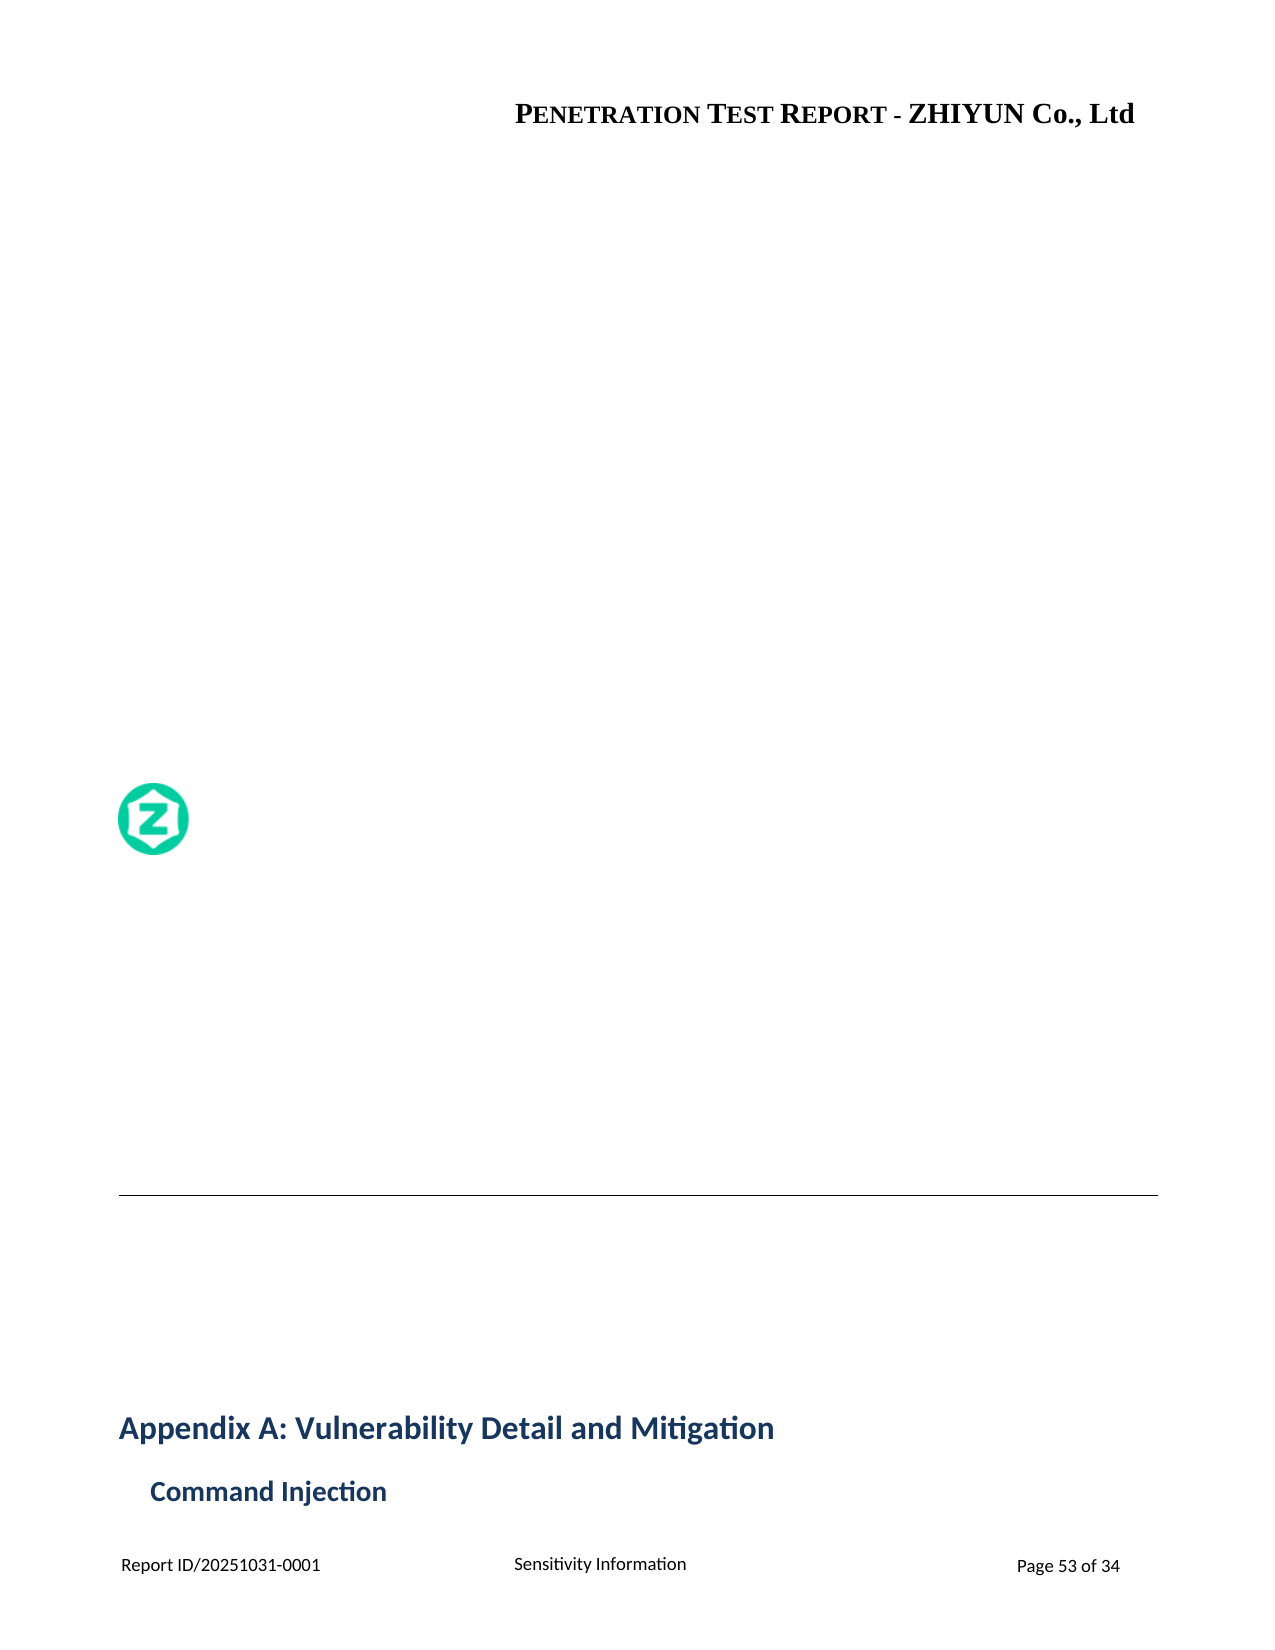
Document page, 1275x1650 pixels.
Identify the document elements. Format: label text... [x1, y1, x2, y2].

subtitle Appendix A: Vulnerability Detail and Mitigation [119, 1407, 1158, 1448]
picture [118, 783, 189, 855]
subtitle Command Injection [150, 1473, 1158, 1508]
